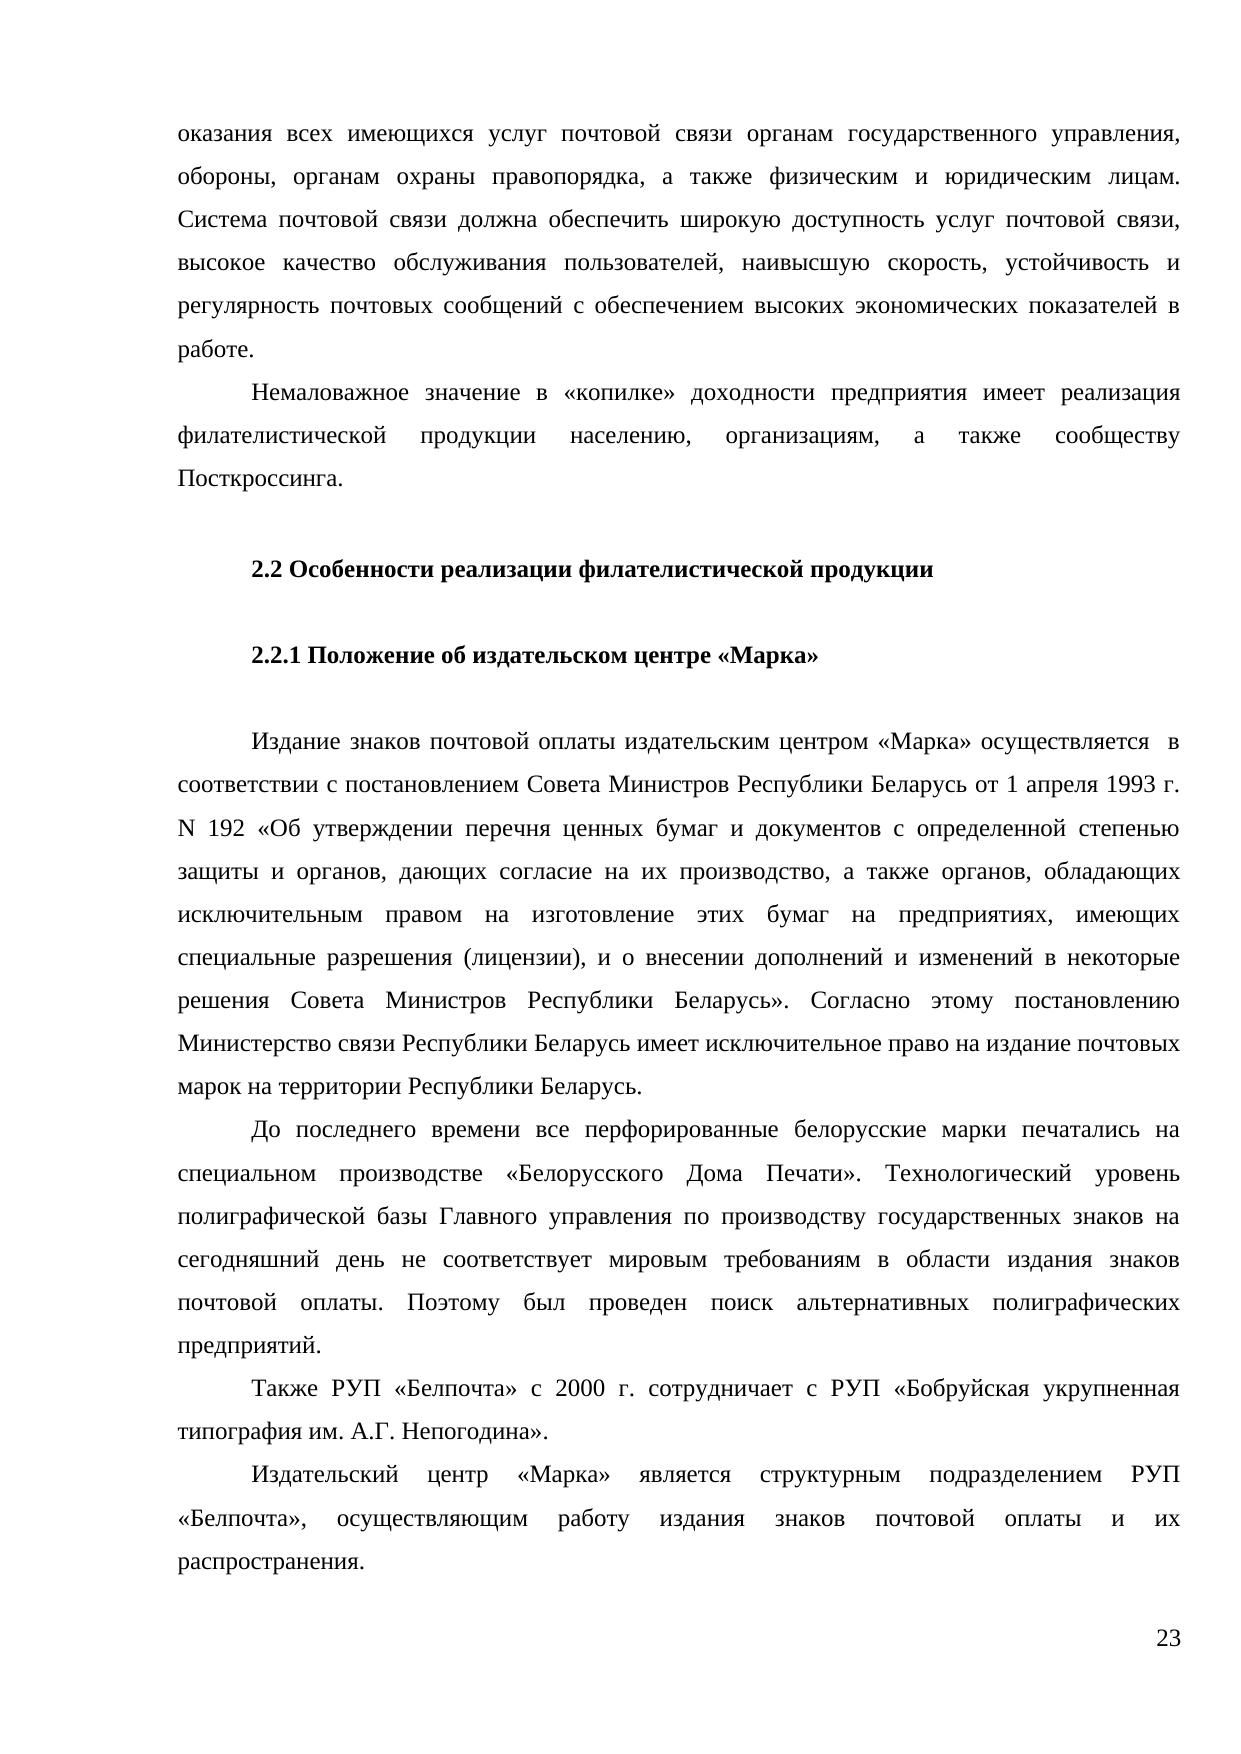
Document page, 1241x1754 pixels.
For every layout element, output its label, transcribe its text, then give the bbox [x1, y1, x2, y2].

text До последнего времени все перфорированные белорусские марки печатались на специальном производстве «Белорусского Дома Печати». Технологический уровень полиграфической базы Главного управления по производству государственных знаков на сегодняшний день не соответствует мировым требованиям в области издания знаков почтовой оплаты. Поэтому был проведен поиск альтернативных полиграфических предприятий. [177, 1114, 1181, 1359]
text 2.2.1 Положение об издательском центре «Марка» [177, 640, 1181, 669]
text Также РУП «Белпочта» с . сотрудничает с РУП «Бобруйская укрупненная типография им. А.Г. Непогодина». [177, 1373, 1181, 1445]
text 2.2 Особенности реализации филателистической продукции [177, 554, 1181, 583]
text Издание знаков почтовой оплаты издательским центром «Марка» осуществляется в соответствии с постановлением Совета Министров Республики Беларусь от 1 апреля . N 192 «Об утверждении перечня ценных бумаг и документов с определенной степенью защиты и органов, дающих согласие на их производство, а также органов, обладающих исключительным правом на изготовление этих бумаг на предприятиях, имеющих специальные разрешения (лицензии), и о внесении дополнений и изменений в некоторые решения Совета Министров Республики Беларусь». Согласно этому постановлению Министерство связи Республики Беларусь имеет исключительное право на издание почтовых марок на территории Республики Беларусь. [177, 726, 1181, 1100]
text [177, 118, 1181, 362]
text Немаловажное значение в «копилке» доходности предприятия имеет реализация филателистической продукции населению, организациям, а также сообществу Посткроссинга. [177, 377, 1181, 492]
text Издательский центр «Марка» является структурным подразделением РУП «Белпочта», осуществляющим работу издания знаков почтовой оплаты и их распространения. [177, 1459, 1181, 1574]
